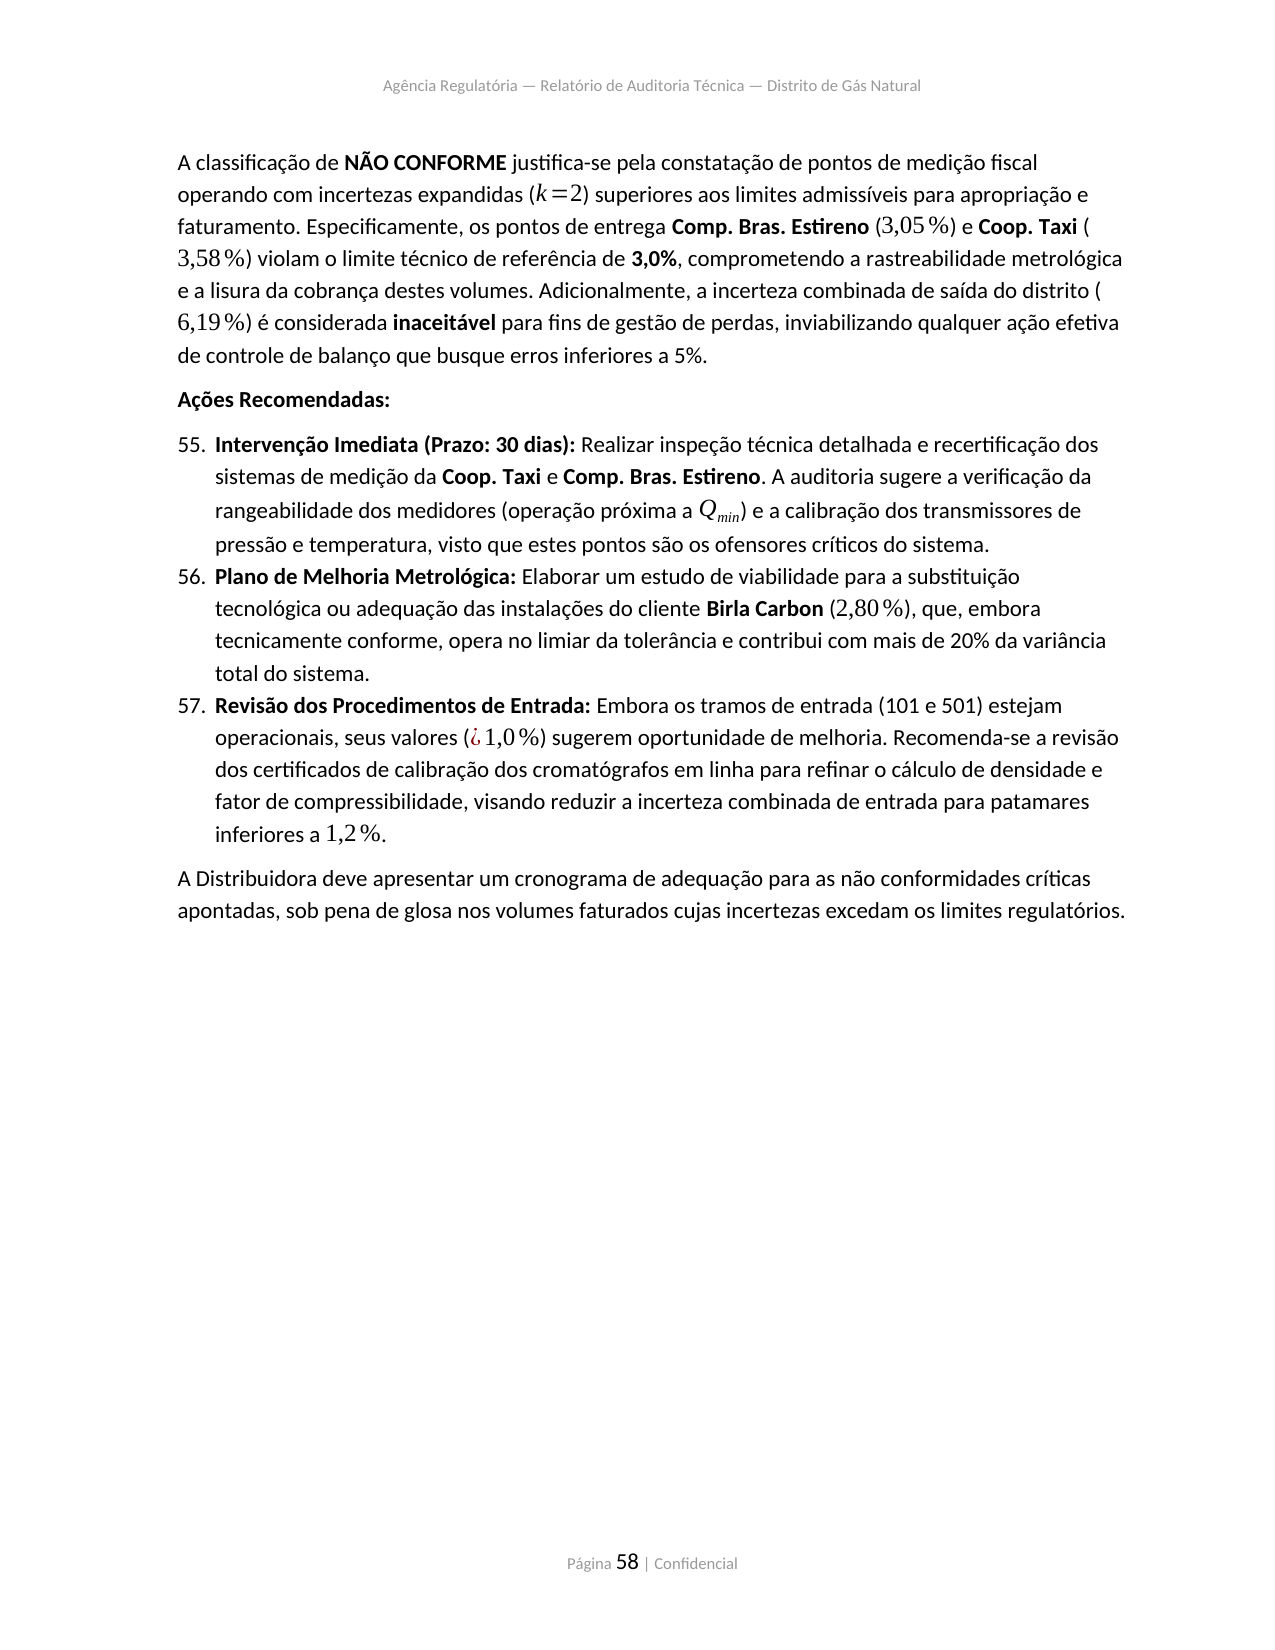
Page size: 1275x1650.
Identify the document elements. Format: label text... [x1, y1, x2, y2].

text A classificação de NÃO CONFORME justifica-se pela constatação de pontos de medição fiscal operando com incertezas expandidas () superiores aos limites admissíveis para apropriação e faturamento. Especificamente, os pontos de entrega Comp. Bras. Estireno () e Coop. Taxi () violam o limite técnico de referência de 3,0%, comprometendo a rastreabilidade metrológica e a lisura da cobrança destes volumes. Adicionalmente, a incerteza combinada de saída do distrito () é considerada inaceitável para fins de gestão de perdas, inviabilizando qualquer ação efetiva de controle de balanço que busque erros inferiores a 5%. [177, 148, 1127, 369]
text A Distribuidora deve apresentar um cronograma de adequação para as não conformidades críticas apontadas, sob pena de glosa nos volumes faturados cujas incertezas excedam os limites regulatórios. [177, 864, 1127, 924]
list Revisão dos Procedimentos de Entrada: Embora os tramos de entrada (101 e 501) estejam operacionais, seus valores () sugerem oportunidade de melhoria. Recomenda-se a revisão dos certificados de calibração dos cromatógrafos em linha para refinar o cálculo de densidade e fator de compressibilidade, visando reduzir a incerteza combinada de entrada para patamares inferiores a . [177, 691, 1127, 848]
list Intervenção Imediata (Prazo: 30 dias): Realizar inspeção técnica detalhada e recertificação dos sistemas de medição da Coop. Taxi e Comp. Bras. Estireno. A auditoria sugere a verificação da rangeabilidade dos medidores (operação próxima a ) e a calibração dos transmissores de pressão e temperatura, visto que estes pontos são os ofensores críticos do sistema. [177, 430, 1127, 558]
list Plano de Melhoria Metrológica: Elaborar um estudo de viabilidade para a substituição tecnológica ou adequação das instalações do cliente Birla Carbon (), que, embora tecnicamente conforme, opera no limiar da tolerância e contribui com mais de 20% da variância total do sistema. [177, 562, 1127, 687]
text Ações Recomendadas: [177, 385, 1127, 413]
